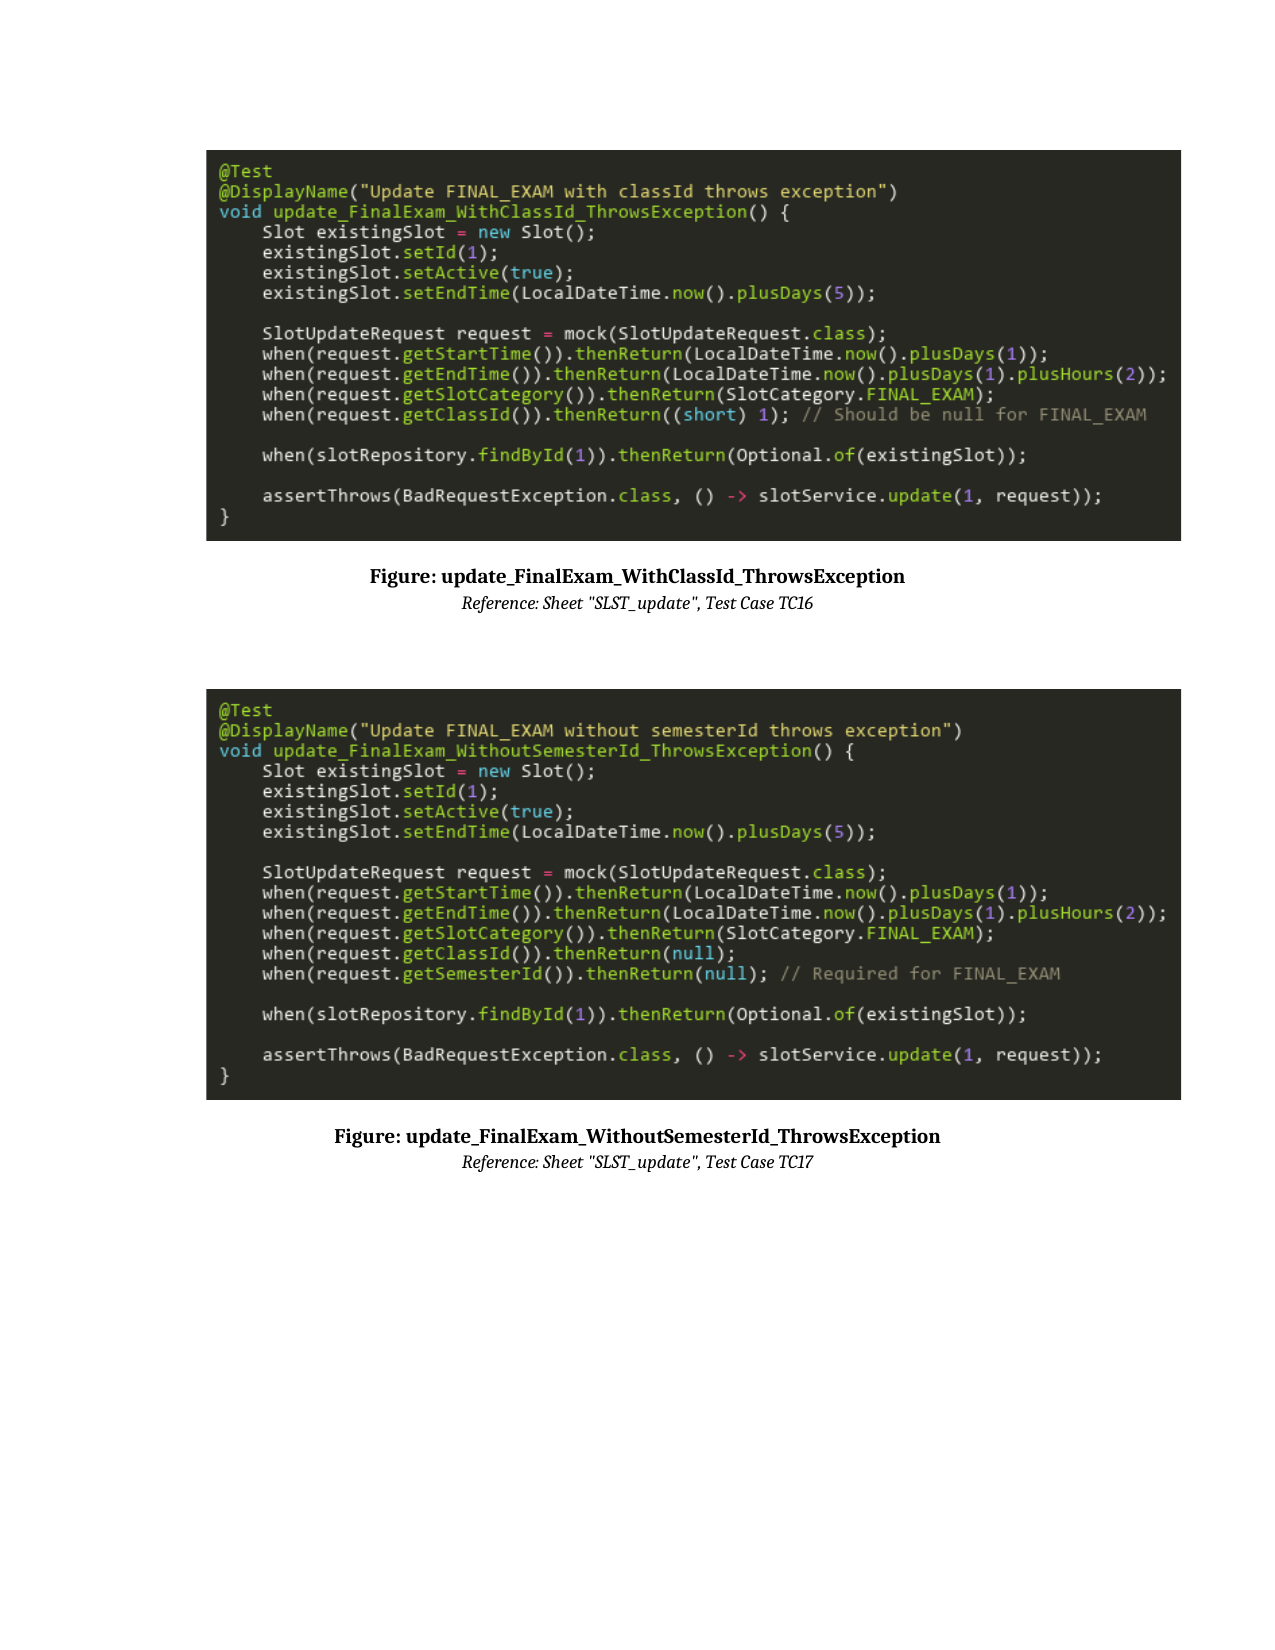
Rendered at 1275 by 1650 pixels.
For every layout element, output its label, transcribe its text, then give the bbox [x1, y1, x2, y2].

picture [206, 150, 1182, 541]
picture [206, 689, 1182, 1100]
text Figure: update_FinalExam_WithoutSemesterId_ThrowsException Reference: Sheet "SLST_update", Test Case TC17 [187, 1124, 1087, 1173]
text Figure: update_FinalExam_WithClassId_ThrowsException Reference: Sheet "SLST_update", Test Case TC16 [187, 565, 1087, 614]
